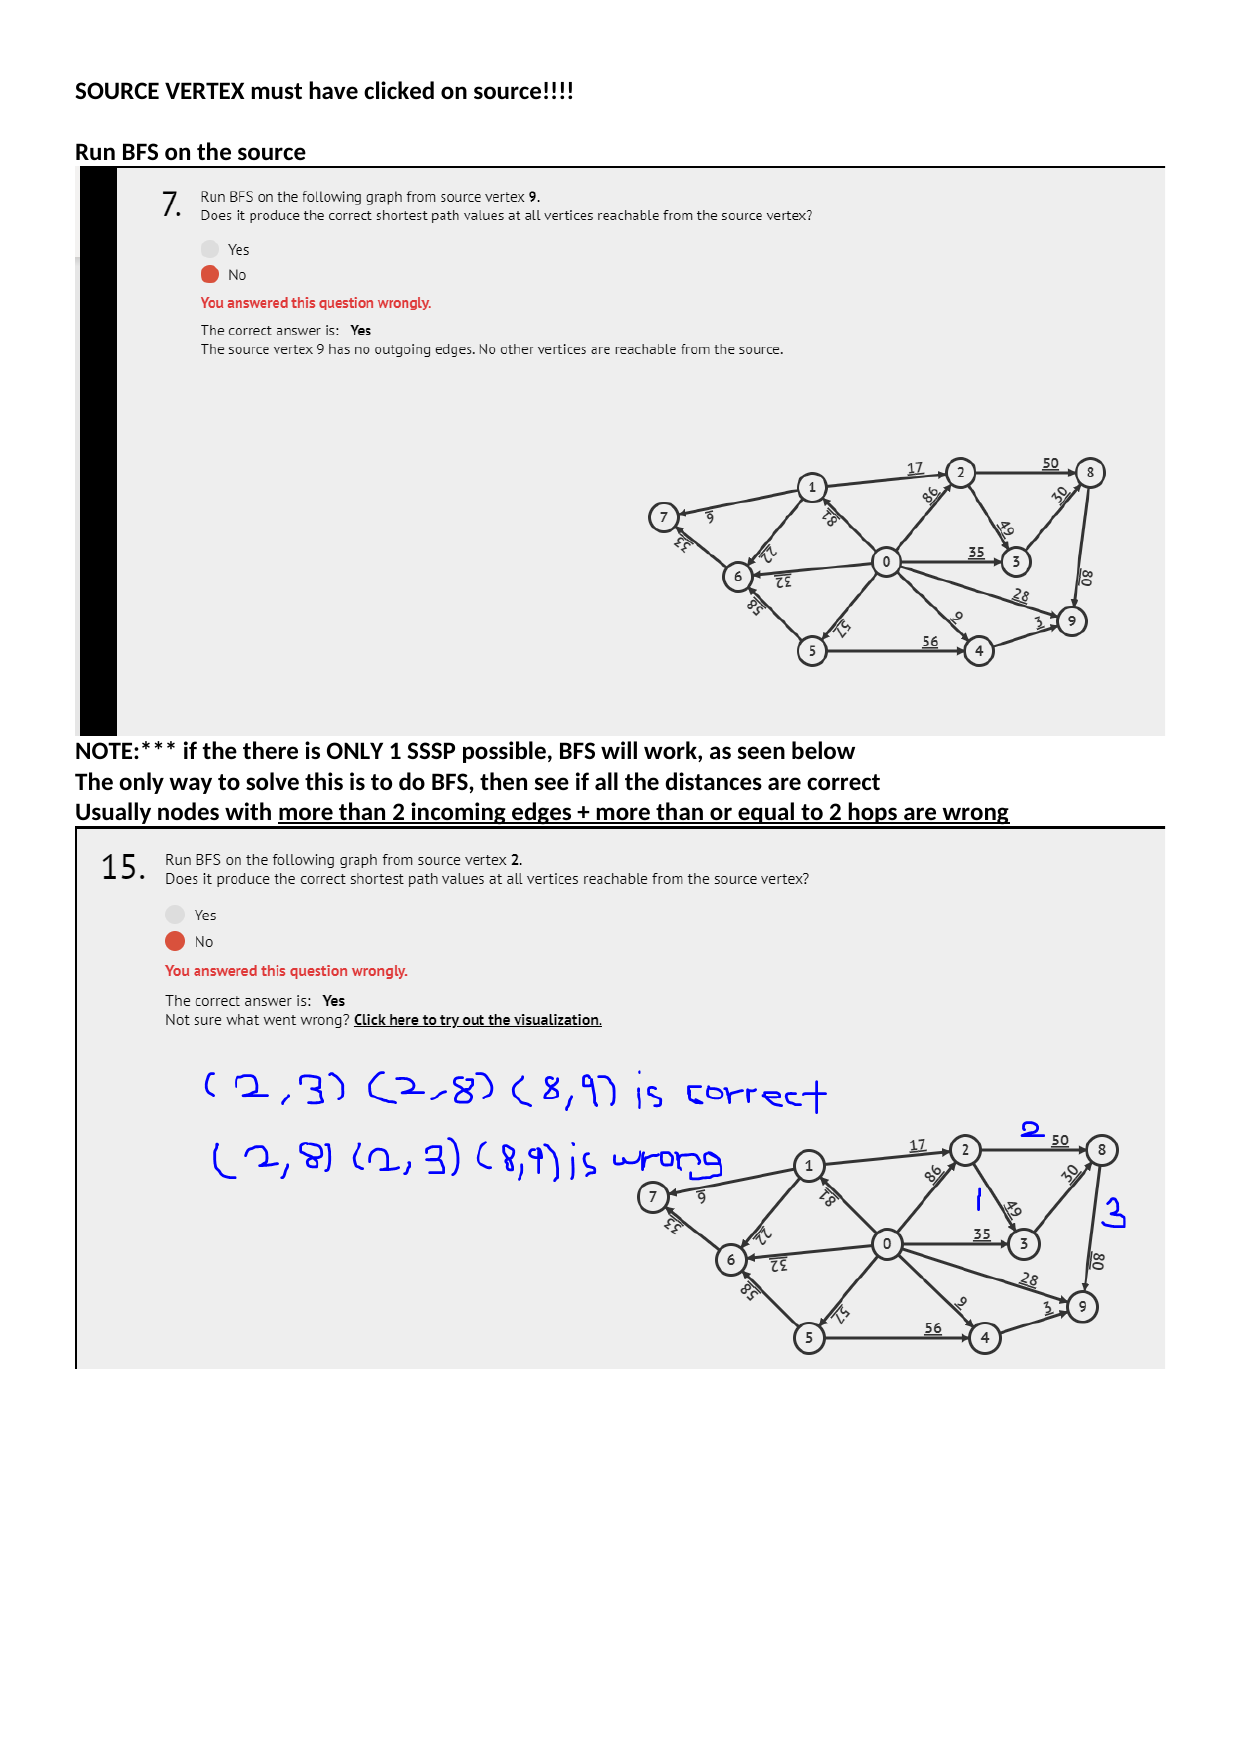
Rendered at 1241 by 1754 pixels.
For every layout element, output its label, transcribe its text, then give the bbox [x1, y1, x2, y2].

text Usually nodes with more than 2 incoming edges + more than or equal to 2 hops are wrong [75, 796, 1165, 826]
text NOTE:*** if the there is ONLY 1 SSSP possible, BFS will work, as seen below [75, 736, 1165, 766]
text Run BFS on the source [75, 136, 1165, 166]
text SOURCE VERTEX must have clicked on source!!!! [75, 75, 1165, 106]
picture [75, 166, 1166, 736]
picture [75, 826, 1166, 1369]
text The only way to solve this is to do BFS, then see if all the distances are correct [75, 766, 1165, 796]
